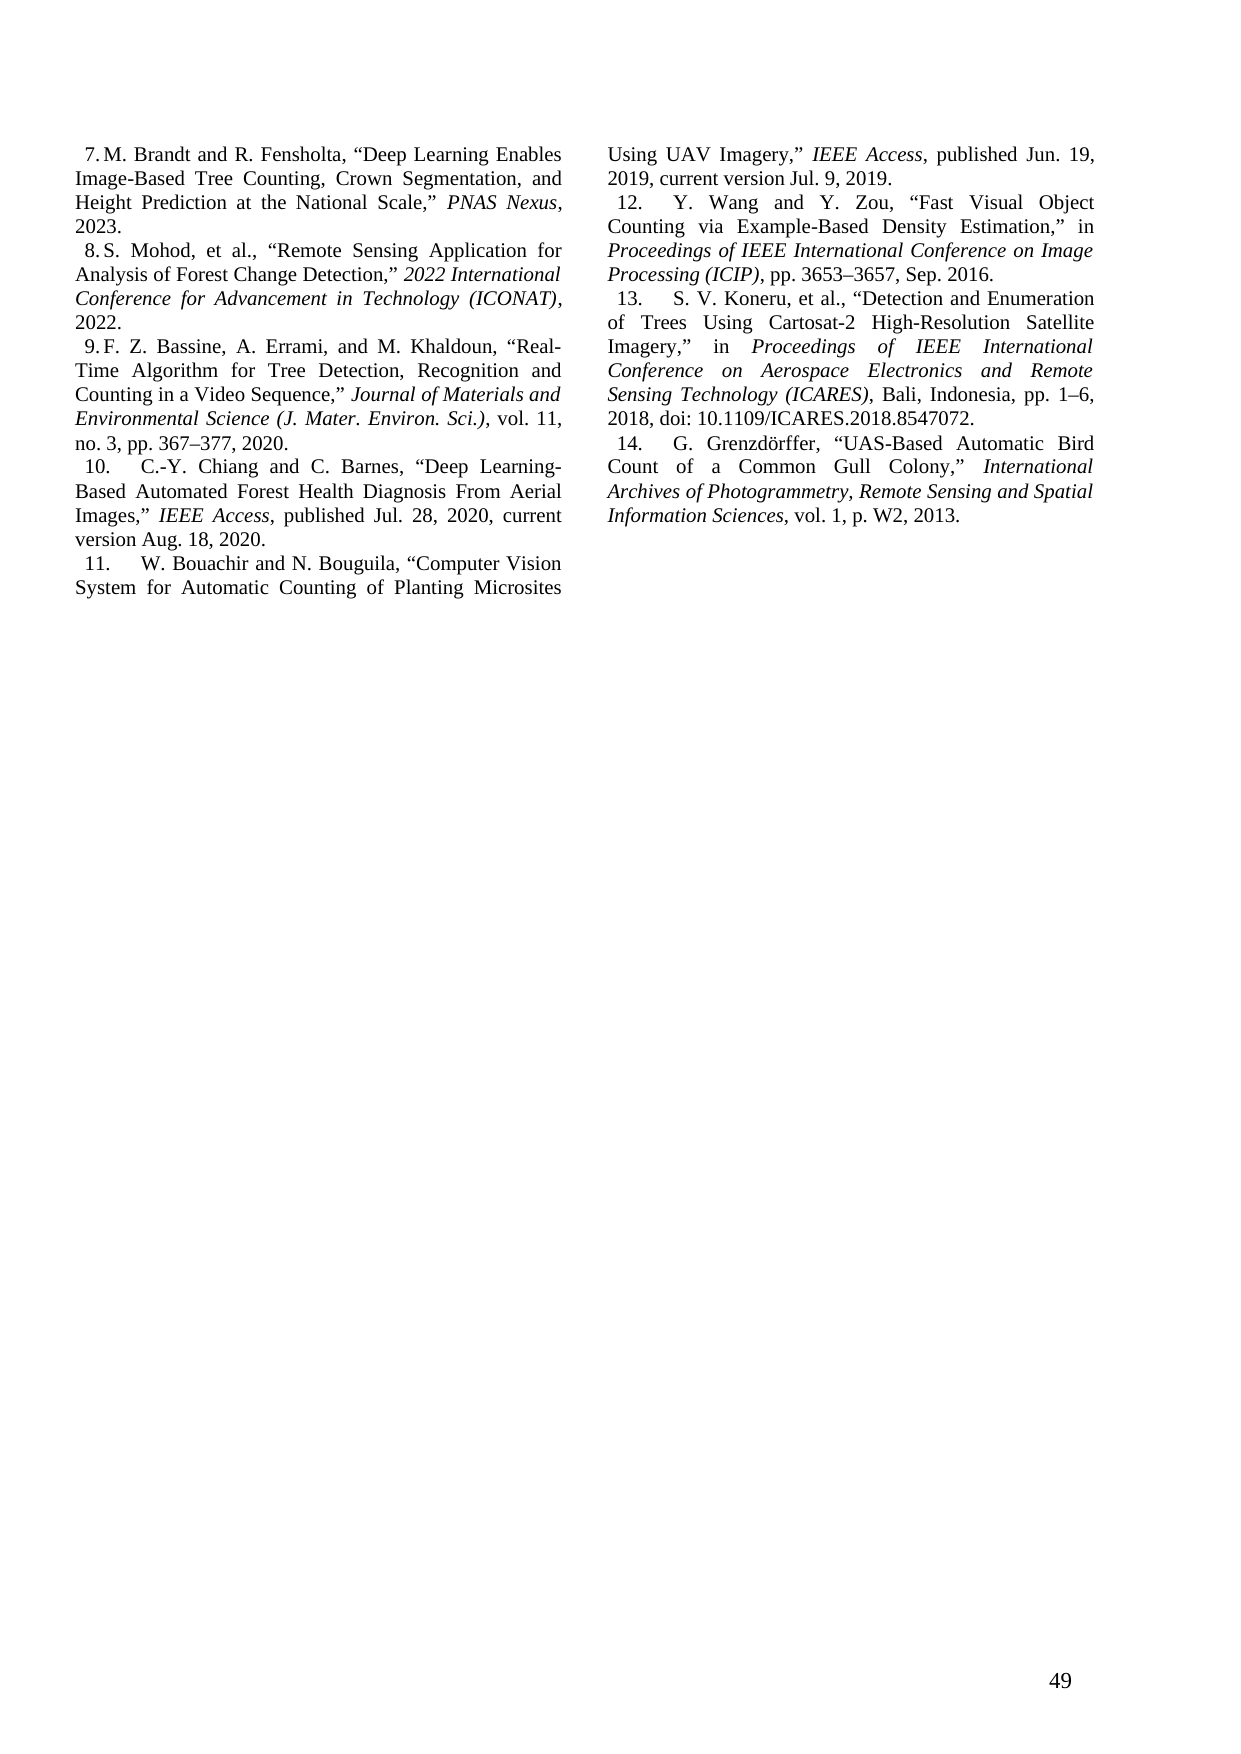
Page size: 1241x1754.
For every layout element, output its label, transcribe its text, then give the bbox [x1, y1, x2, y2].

list W. Bouachir and N. Bouguila, “Computer Vision System for Automatic Counting of Planting Microsites Using UAV Imagery,” IEEE Access, published Jun. 19, 2019, current version Jul. 9, 2019. [607, 142, 1095, 190]
list G. Grenzdörffer, “UAS-Based Automatic Bird Count of a Common Gull Colony,” International Archives of Photogrammetry, Remote Sensing and Spatial Information Sciences, vol. 1, p. W2, 2013. [607, 430, 1095, 527]
list C.-Y. Chiang and C. Barnes, “Deep Learning-Based Automated Forest Health Diagnosis From Aerial Images,” IEEE Access, published Jul. 28, 2020, current version Aug. 18, 2020. [75, 454, 562, 551]
list Y. Wang and Y. Zou, “Fast Visual Object Counting via Example-Based Density Estimation,” in Proceedings of IEEE International Conference on Image Processing (ICIP), pp. 3653–3657, Sep. 2016. [607, 190, 1095, 286]
list F. Z. Bassine, A. Errami, and M. Khaldoun, “Real-Time Algorithm for Tree Detection, Recognition and Counting in a Video Sequence,” Journal of Materials and Environmental Science (J. Mater. Environ. Sci.), vol. 11, no. 3, pp. 367–377, 2020. [75, 334, 562, 454]
list S. V. Koneru, et al., “Detection and Enumeration of Trees Using Cartosat-2 High-Resolution Satellite Imagery,” in Proceedings of IEEE International Conference on Aerospace Electronics and Remote Sensing Technology (ICARES), Bali, Indonesia, pp. 1–6, 2018, doi: 10.1109/ICARES.2018.8547072. [607, 286, 1095, 430]
list M. Brandt and R. Fensholta, “Deep Learning Enables Image-Based Tree Counting, Crown Segmentation, and Height Prediction at the National Scale,” PNAS Nexus, 2023. [75, 142, 562, 238]
list W. Bouachir and N. Bouguila, “Computer Vision System for Automatic Counting of Planting Microsites Using UAV Imagery,” IEEE Access, published Jun. 19, 2019, current version Jul. 9, 2019. [75, 551, 562, 599]
list S. Mohod, et al., “Remote Sensing Application for Analysis of Forest Change Detection,” 2022 International Conference for Advancement in Technology (ICONAT), 2022. [75, 238, 562, 334]
